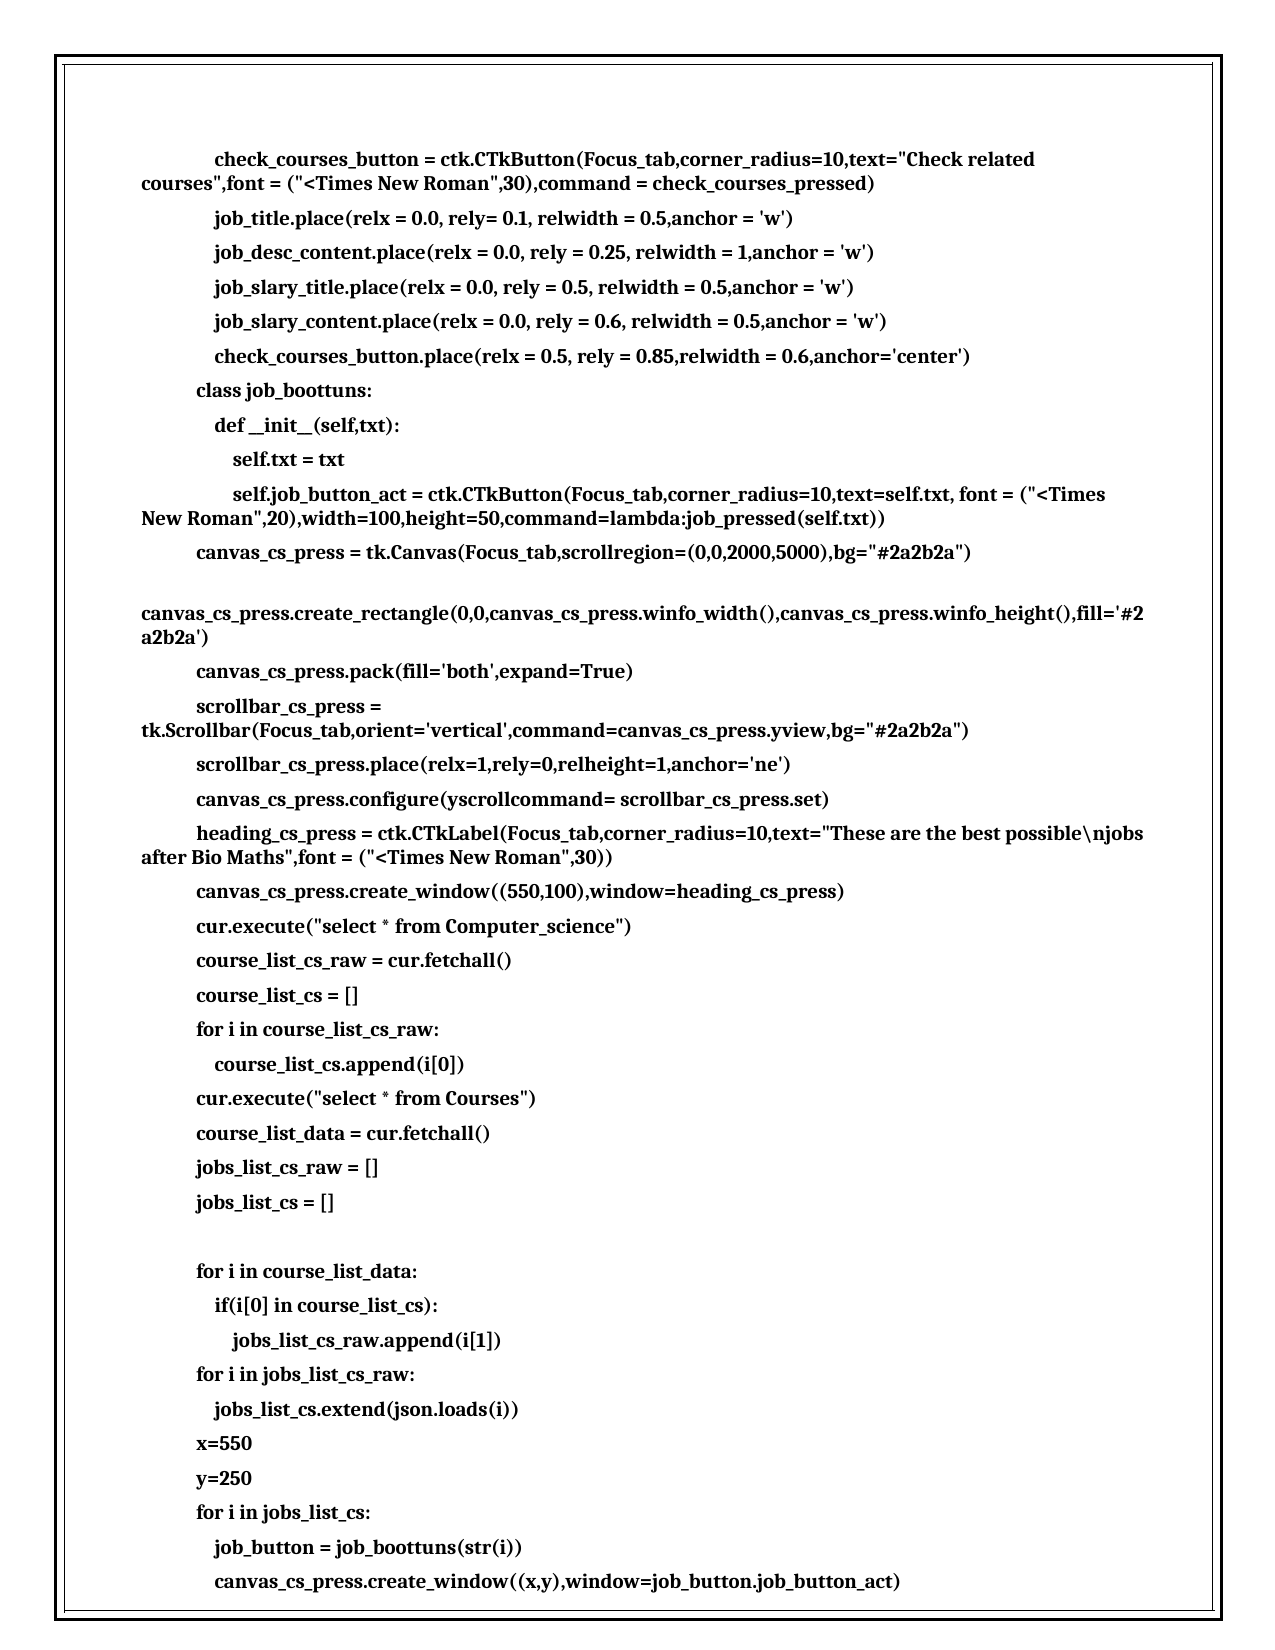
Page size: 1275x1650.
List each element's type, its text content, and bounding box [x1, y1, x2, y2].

text job_button = job_boottuns(str(i)) [141, 1535, 1147, 1559]
text check_courses_button.place(relx = 0.5, rely = 0.85,relwidth = 0.6,anchor='center') [141, 344, 1147, 368]
text job_slary_content.place(relx = 0.0, rely = 0.6, relwidth = 0.5,anchor = 'w') [141, 310, 1147, 334]
text for i in jobs_list_cs: [141, 1501, 1147, 1525]
text for i in course_list_data: [141, 1259, 1147, 1283]
text for i in jobs_list_cs_raw: [141, 1363, 1147, 1387]
text cur.execute("select * from Courses") [141, 1087, 1147, 1111]
text canvas_cs_press.create_window((550,100),window=heading_cs_press) [141, 880, 1147, 904]
text course_list_cs.append(i[0]) [141, 1053, 1147, 1077]
text self.txt = txt [141, 448, 1147, 472]
text canvas_cs_press = tk.Canvas(Focus_tab,scrollregion=(0,0,2000,5000),bg="#2a2b2a") [141, 541, 1147, 564]
text job_title.place(relx = 0.0, rely= 0.1, relwidth = 0.5,anchor = 'w') [141, 206, 1147, 230]
text canvas_cs_press.pack(fill='both',expand=True) [141, 660, 1147, 684]
text jobs_list_cs_raw = [] [141, 1156, 1147, 1180]
text job_slary_title.place(relx = 0.0, rely = 0.5, relwidth = 0.5,anchor = 'w') [141, 275, 1147, 299]
text self.job_button_act = ctk.CTkButton(Focus_tab,corner_radius=10,text=self.txt, font = ("<Times New Roman",20),width=100,height=50,command=lambda:job_pressed(self.txt)) [141, 482, 1147, 530]
text y=250 [141, 1466, 1147, 1490]
text cur.execute("select * from Computer_science") [141, 915, 1147, 939]
text job_desc_content.place(relx = 0.0, rely = 0.25, relwidth = 1,anchor = 'w') [141, 241, 1147, 265]
text jobs_list_cs = [] [141, 1191, 1147, 1214]
text course_list_data = cur.fetchall() [141, 1122, 1147, 1146]
text canvas_cs_press.create_window((x,y),window=job_button.job_button_act) [141, 1570, 1147, 1594]
text x=550 [141, 1432, 1147, 1456]
text scrollbar_cs_press.place(relx=1,rely=0,relheight=1,anchor='ne') [141, 753, 1147, 777]
text course_list_cs_raw = cur.fetchall() [141, 949, 1147, 973]
text jobs_list_cs.extend(json.loads(i)) [141, 1397, 1147, 1421]
text course_list_cs = [] [141, 984, 1147, 1008]
text class job_boottuns: [141, 379, 1147, 403]
text heading_cs_press = ctk.CTkLabel(Focus_tab,corner_radius=10,text="These are the best possible\njobs after Bio Maths",font = ("<Times New Roman",30)) [141, 822, 1147, 870]
text canvas_cs_press.configure(yscrollcommand= scrollbar_cs_press.set) [141, 787, 1147, 811]
text def __init__(self,txt): [141, 413, 1147, 437]
text jobs_list_cs_raw.append(i[1]) [141, 1328, 1147, 1352]
text canvas_cs_press.create_rectangle(0,0,canvas_cs_press.winfo_width(),canvas_cs_press.winfo_height(),fill='#2a2b2a') [141, 575, 1147, 649]
text for i in course_list_cs_raw: [141, 1018, 1147, 1042]
text check_courses_button = ctk.CTkButton(Focus_tab,corner_radius=10,text="Check related courses",font = ("<Times New Roman",30),command = check_courses_pressed) [141, 148, 1147, 196]
text if(i[0] in course_list_cs): [141, 1294, 1147, 1318]
text scrollbar_cs_press = tk.Scrollbar(Focus_tab,orient='vertical',command=canvas_cs_press.yview,bg="#2a2b2a") [141, 694, 1147, 742]
